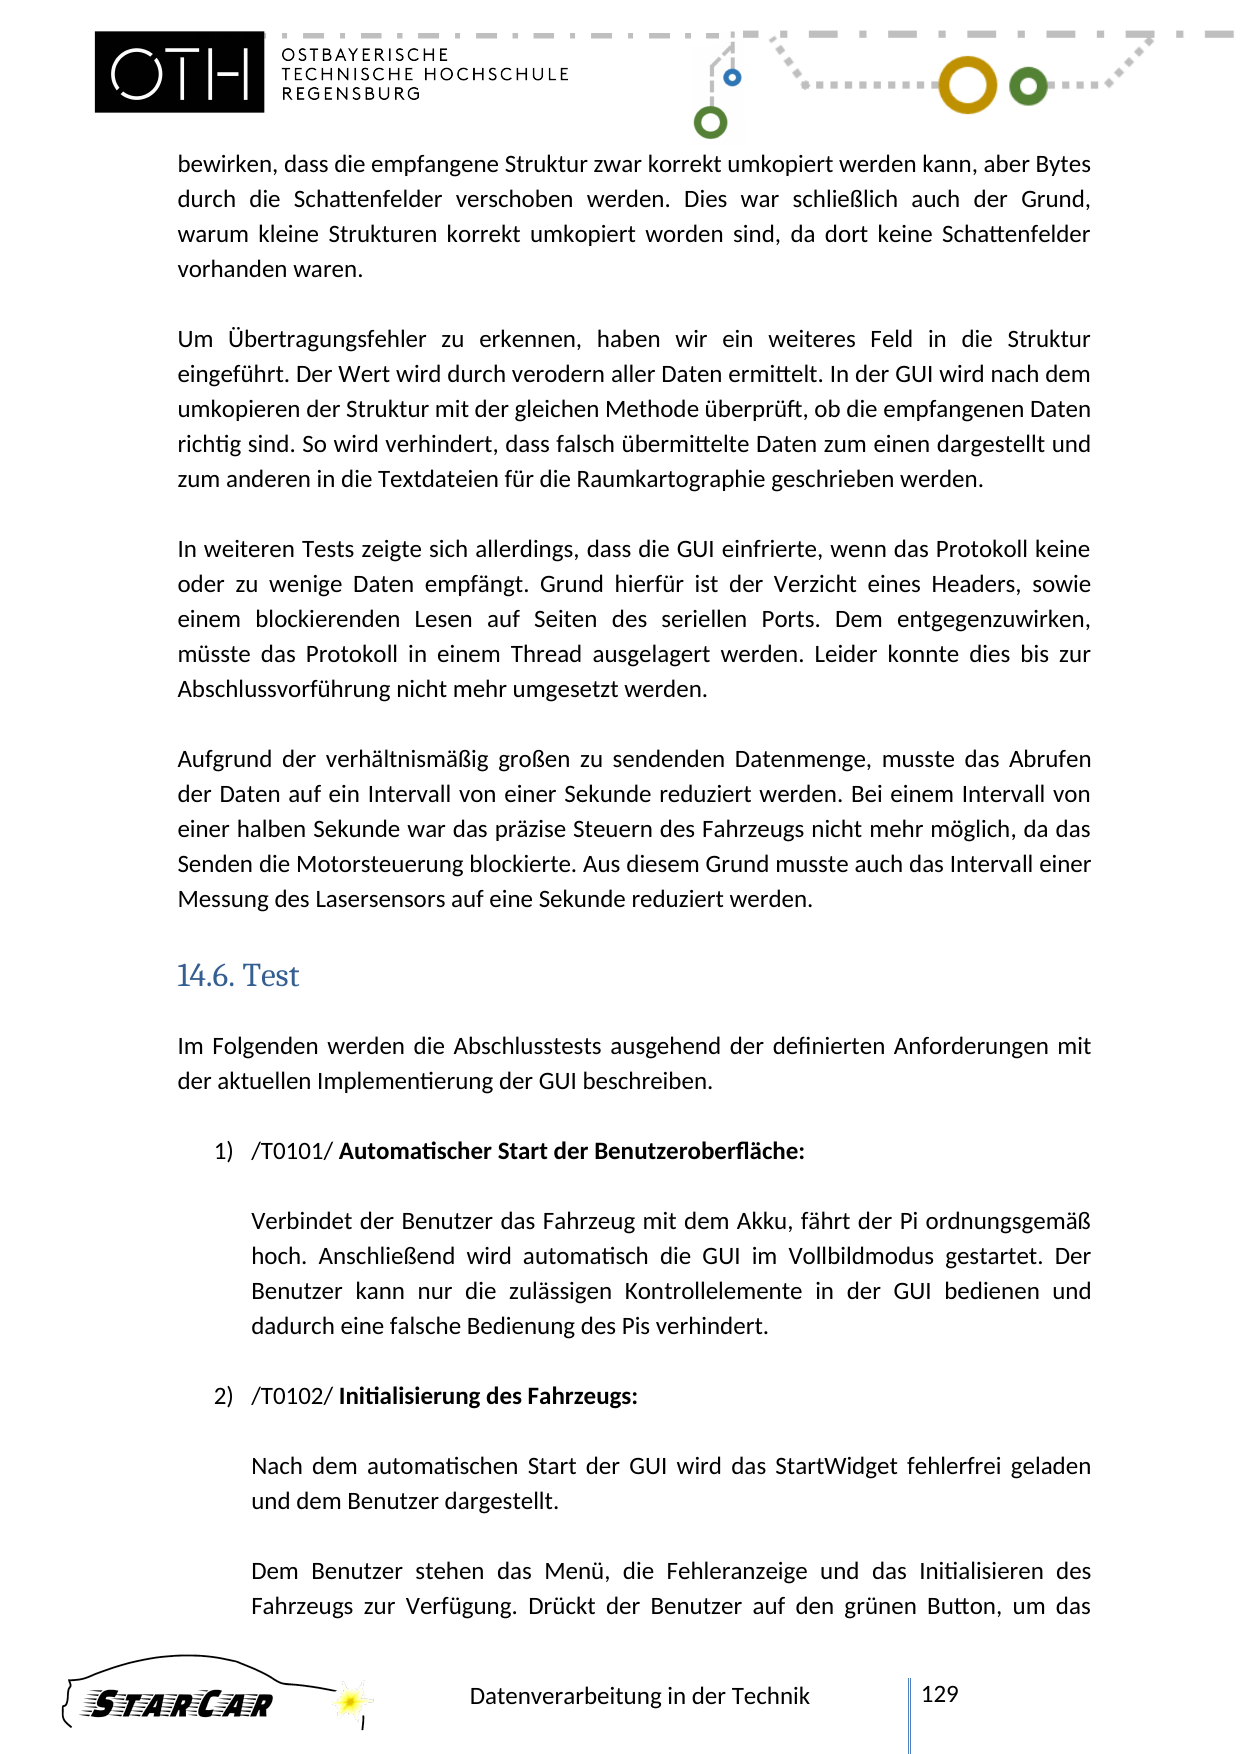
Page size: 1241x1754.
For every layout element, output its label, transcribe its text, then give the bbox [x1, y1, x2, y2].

picture [94, 15, 1237, 145]
text Um Übertragungsfehler zu erkennen, haben wir ein weiteres Feld in die Struktur eingeführt. Der Wert wird durch verodern aller Daten ermittelt. In der GUI wird nach dem umkopieren der Struktur mit der gleichen Methode überprüft, ob die empfangenen Daten richtig sind. So wird verhindert, dass falsch übermittelte Daten zum einen dargestellt und zum anderen in die Textdateien für die Raumkartographie geschrieben werden. [177, 323, 1092, 493]
text Im Folgenden werden die Abschlusstests ausgehend der definierten Anforderungen mit der aktuellen Implementierung der GUI beschreiben. [177, 1030, 1092, 1096]
list /T0101/ Automatischer Start der Benutzeroberfläche: [213, 1135, 1092, 1166]
text In weiteren Tests zeigte sich allerdings, dass die GUI einfrierte, wenn das Protokoll keine oder zu wenige Daten empfängt. Grund hierfür ist der Verzicht eines Headers, sowie einem blockierenden Lesen auf Seiten des seriellen Ports. Dem entgegenzuwirken, müsste das Protokoll in einem Thread ausgelagert werden. Leider konnte dies bis zur Abschlussvorführung nicht mehr umgesetzt werden. [177, 533, 1092, 703]
text Verbindet der Benutzer das Fahrzeug mit dem Akku, fährt der Pi ordnungsgemäß hoch. Anschließend wird automatisch die GUI im Vollbildmodus gestartet. Der Benutzer kann nur die zulässigen Kontrollelemente in der GUI bedienen und dadurch eine falsche Bedienung des Pis verhindert. [251, 1205, 1092, 1341]
text Nach dem automatischen Start der GUI wird das StartWidget fehlerfrei geladen und dem Benutzer dargestellt. [251, 1450, 1092, 1516]
list /T0102/ Initialisierung des Fahrzeugs: [213, 1380, 1092, 1411]
subtitle 14.6. Test [177, 957, 1092, 995]
text Aufgrund der verhältnismäßig großen zu sendenden Datenmenge, musste das Abrufen der Daten auf ein Intervall von einer Sekunde reduziert werden. Bei einem Intervall von einer halben Sekunde war das präzise Steuern des Fahrzeugs nicht mehr möglich, da das Senden die Motorsteuerung blockierte. Aus diesem Grund musste auch das Intervall einer Messung des Lasersensors auf eine Sekunde reduziert werden. [177, 743, 1092, 913]
picture [54, 1651, 380, 1730]
